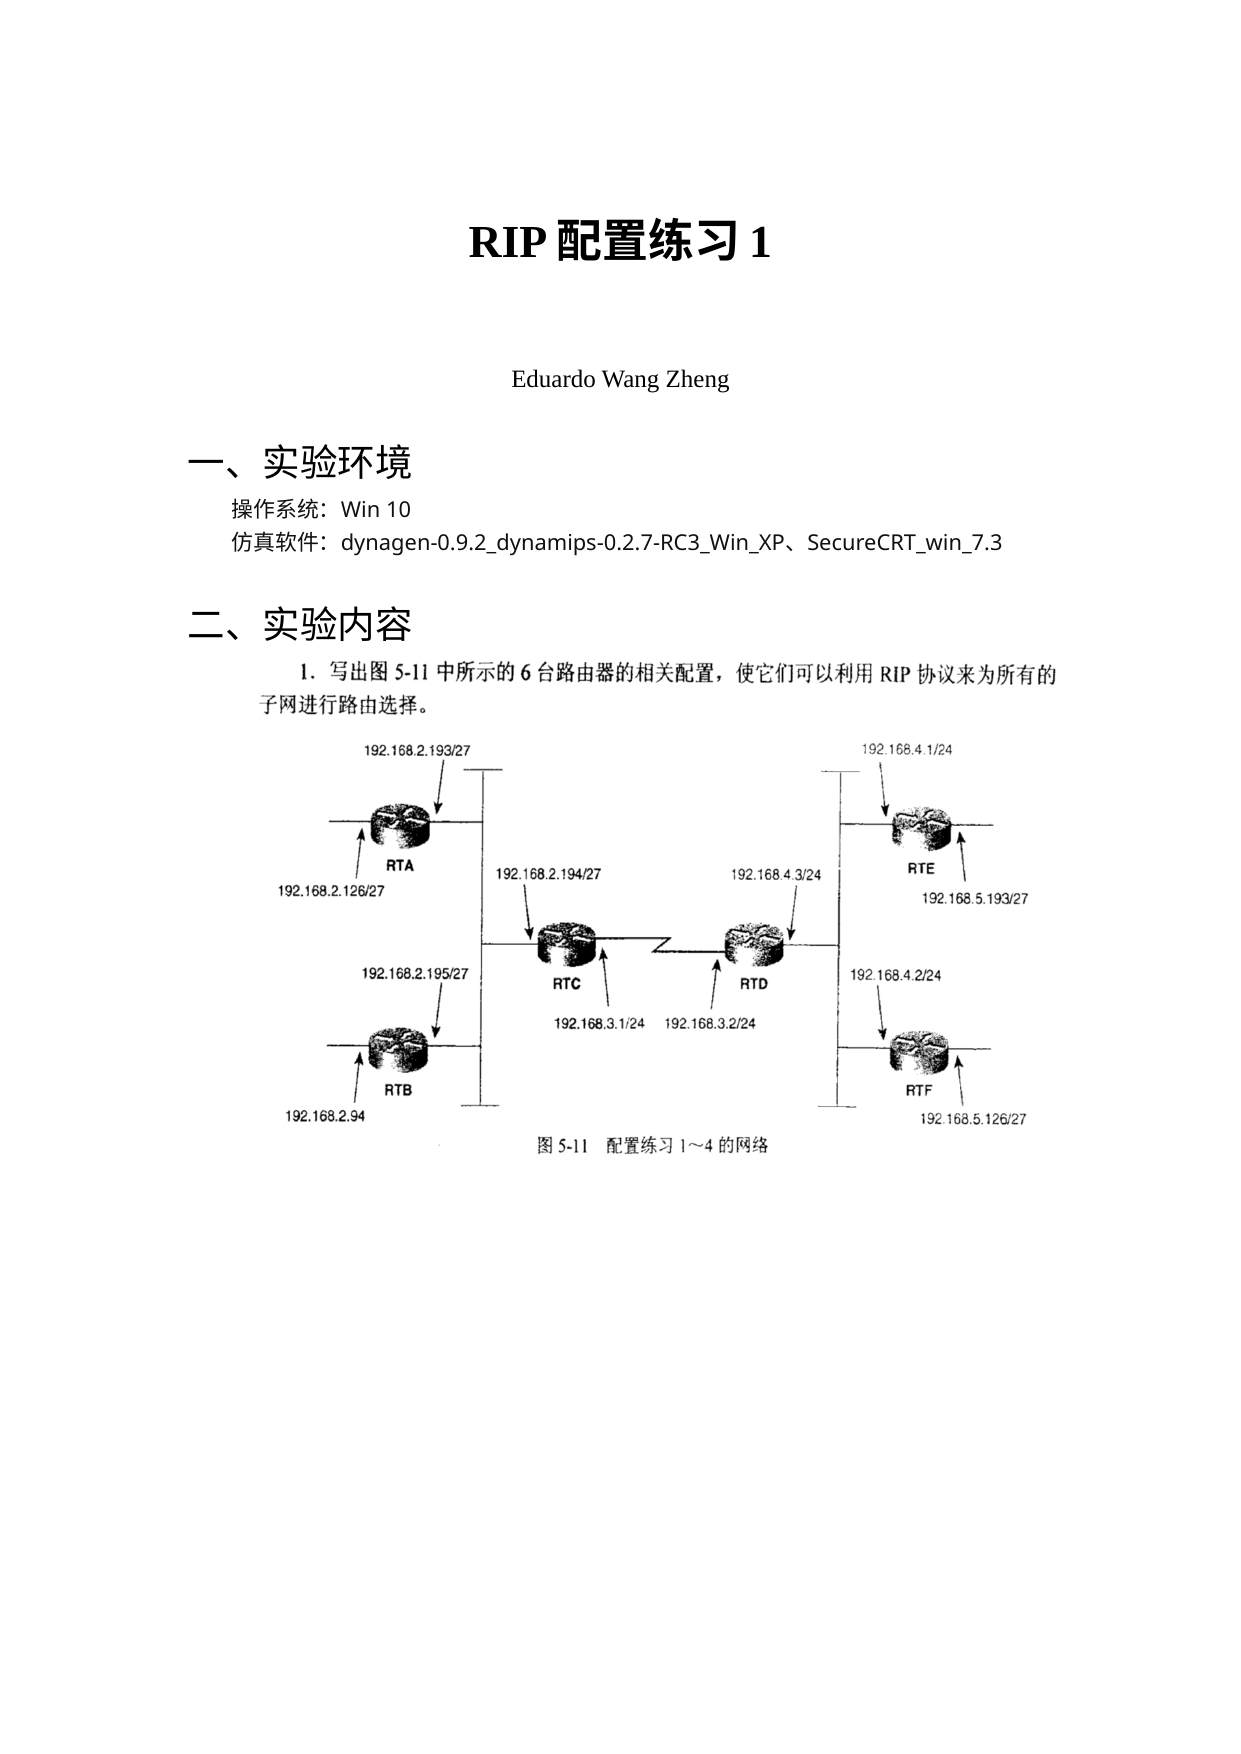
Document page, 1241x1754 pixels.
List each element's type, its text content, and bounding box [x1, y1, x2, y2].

text Eduardo Wang Zheng [187, 362, 1053, 394]
text 操作系统：Win 10 [187, 492, 1053, 524]
text 一、实验环境 [187, 427, 1053, 492]
text 二、实验内容 [187, 589, 1053, 654]
picture [231, 654, 1097, 1172]
subtitle RIP配置练习1 [187, 189, 1053, 287]
text 仿真软件：dynagen-0.9.2_dynamips-0.2.7-RC3_Win_XP、SecureCRT_win_7.3 [187, 524, 1053, 557]
